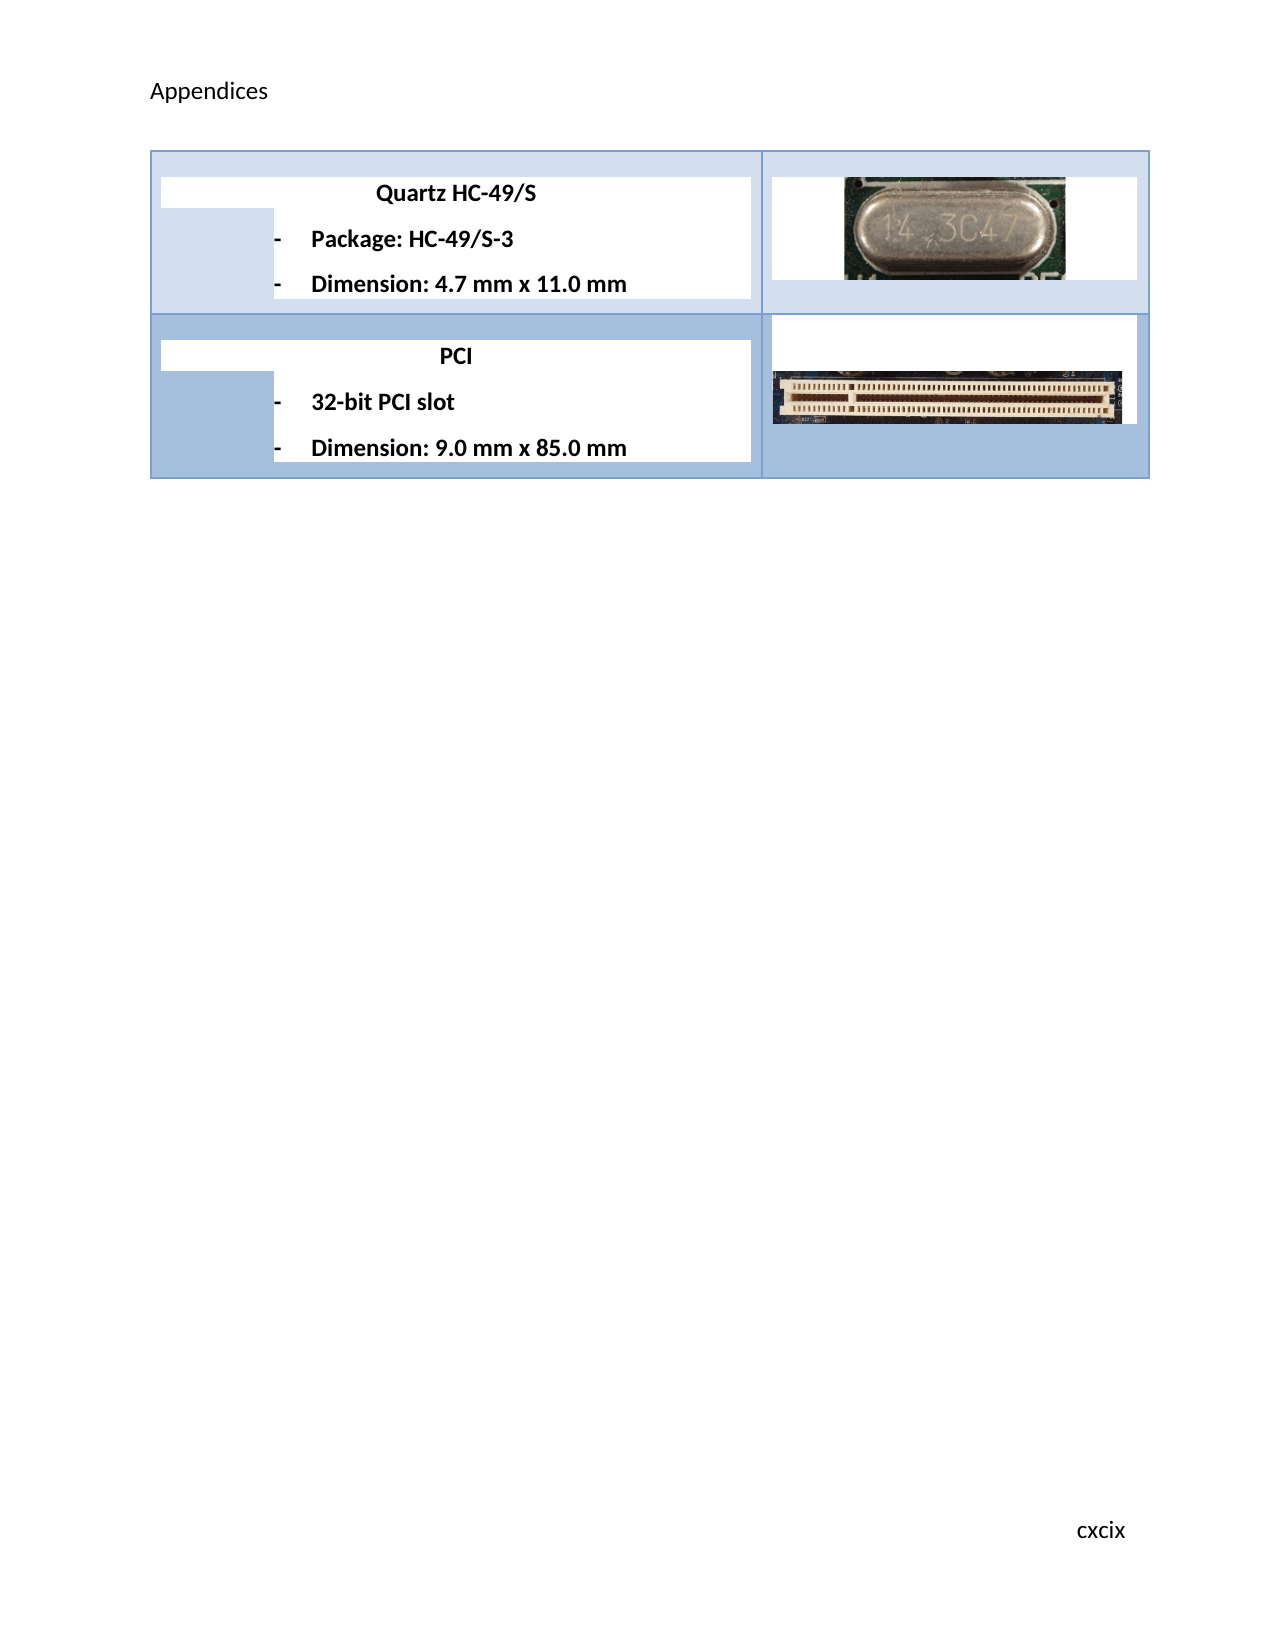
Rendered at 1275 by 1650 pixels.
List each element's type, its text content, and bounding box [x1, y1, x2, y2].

picture [844, 177, 1066, 280]
table_cell [763, 315, 1148, 477]
table_cell Quartz HC-49/S Package: HC-49/S-3 Dimension: 4.7 mm x 11.0 mm [152, 152, 761, 313]
table_cell PCI 32-bit PCI slot Dimension: 9.0 mm x 85.0 mm [152, 315, 761, 477]
picture [772, 371, 1123, 424]
table_cell [763, 152, 1148, 313]
